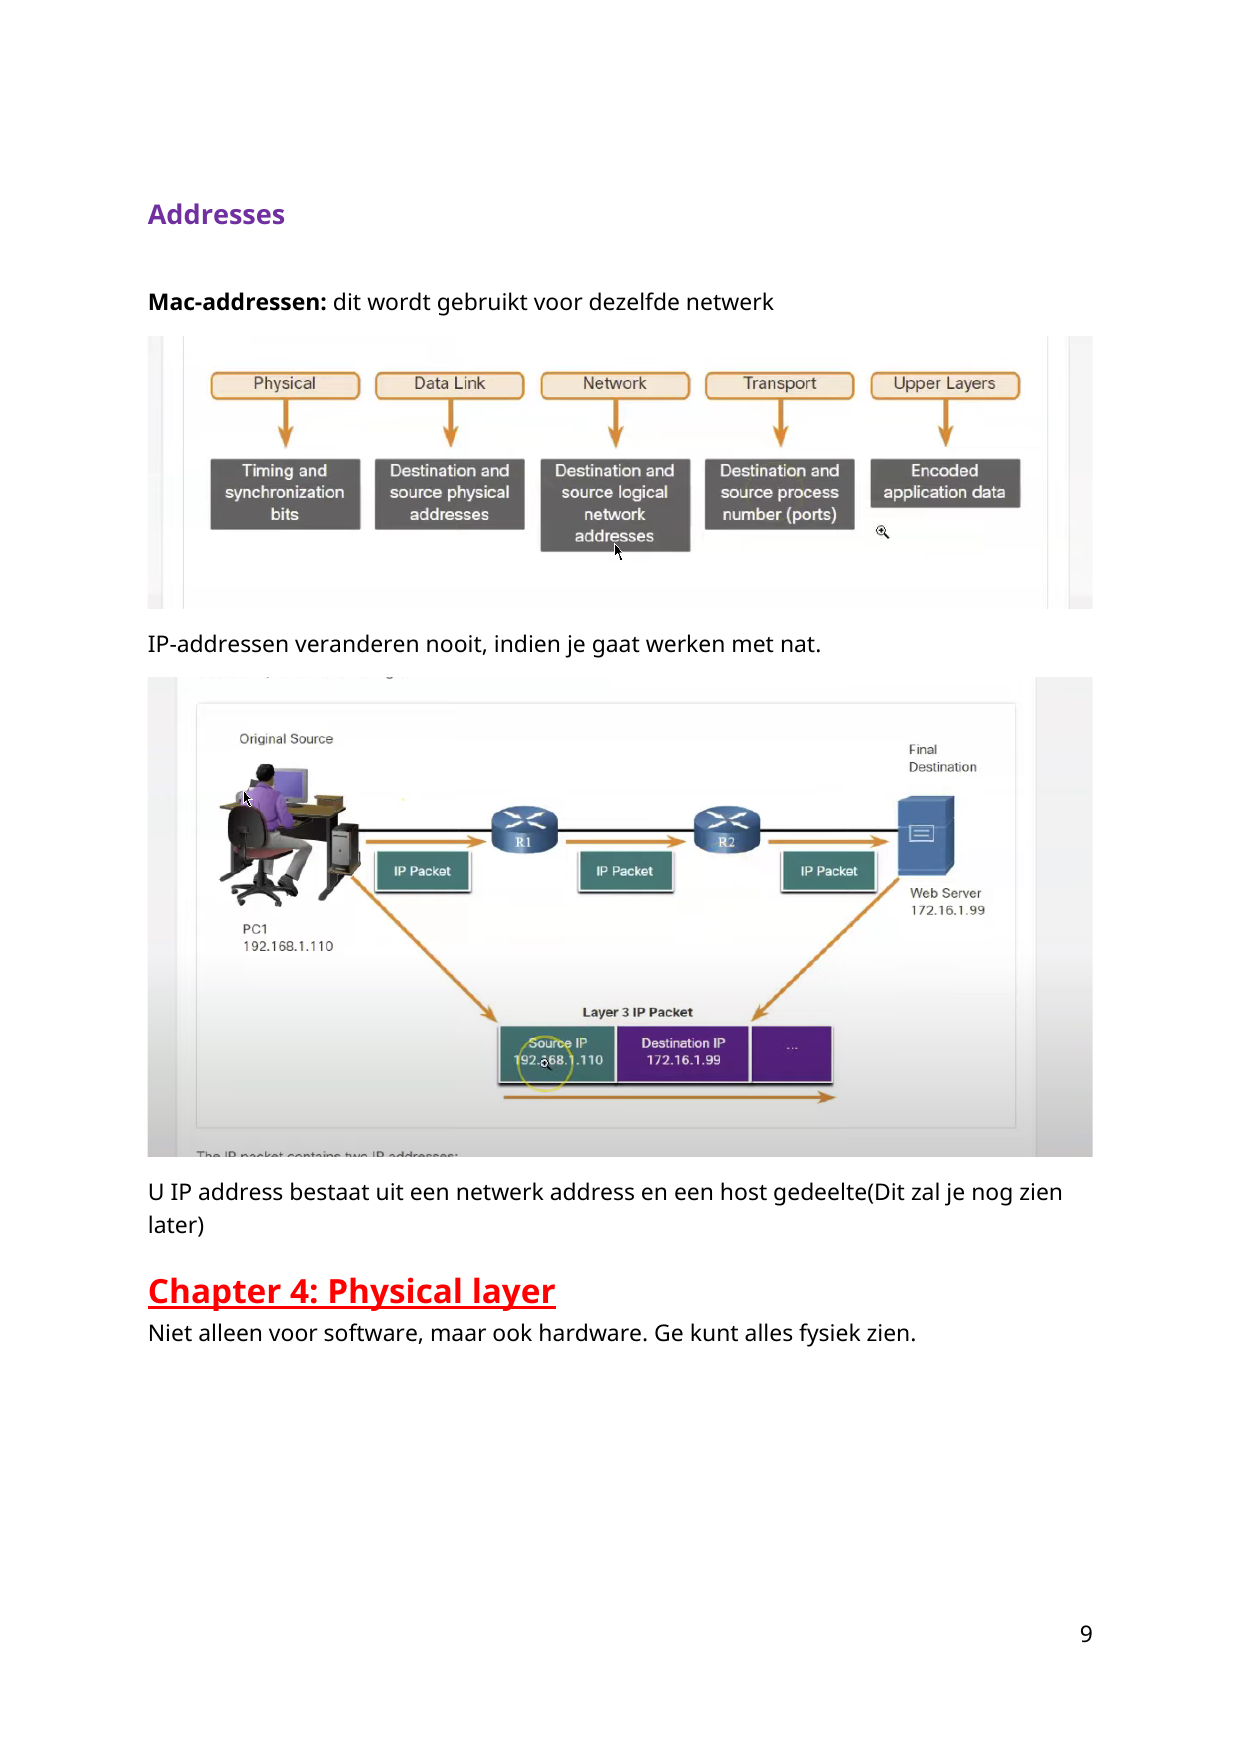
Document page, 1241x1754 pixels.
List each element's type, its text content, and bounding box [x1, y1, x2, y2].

text IP-addressen veranderen nooit, indien je gaat werken met nat. [148, 627, 1093, 659]
text U IP address bestaat uit een netwerk address en een host gedeelte(Dit zal je nog zien later) [148, 1176, 1093, 1241]
text Mac-addressen: dit wordt gebruikt voor dezelfde netwerk [148, 286, 1093, 317]
subtitle Chapter 4: Physical layer [148, 1268, 1093, 1313]
subtitle Addresses [148, 196, 1093, 233]
picture [147, 336, 1093, 609]
picture [147, 677, 1093, 1157]
text Niet alleen voor software, maar ook hardware. Ge kunt alles fysiek zien. [148, 1317, 1093, 1348]
